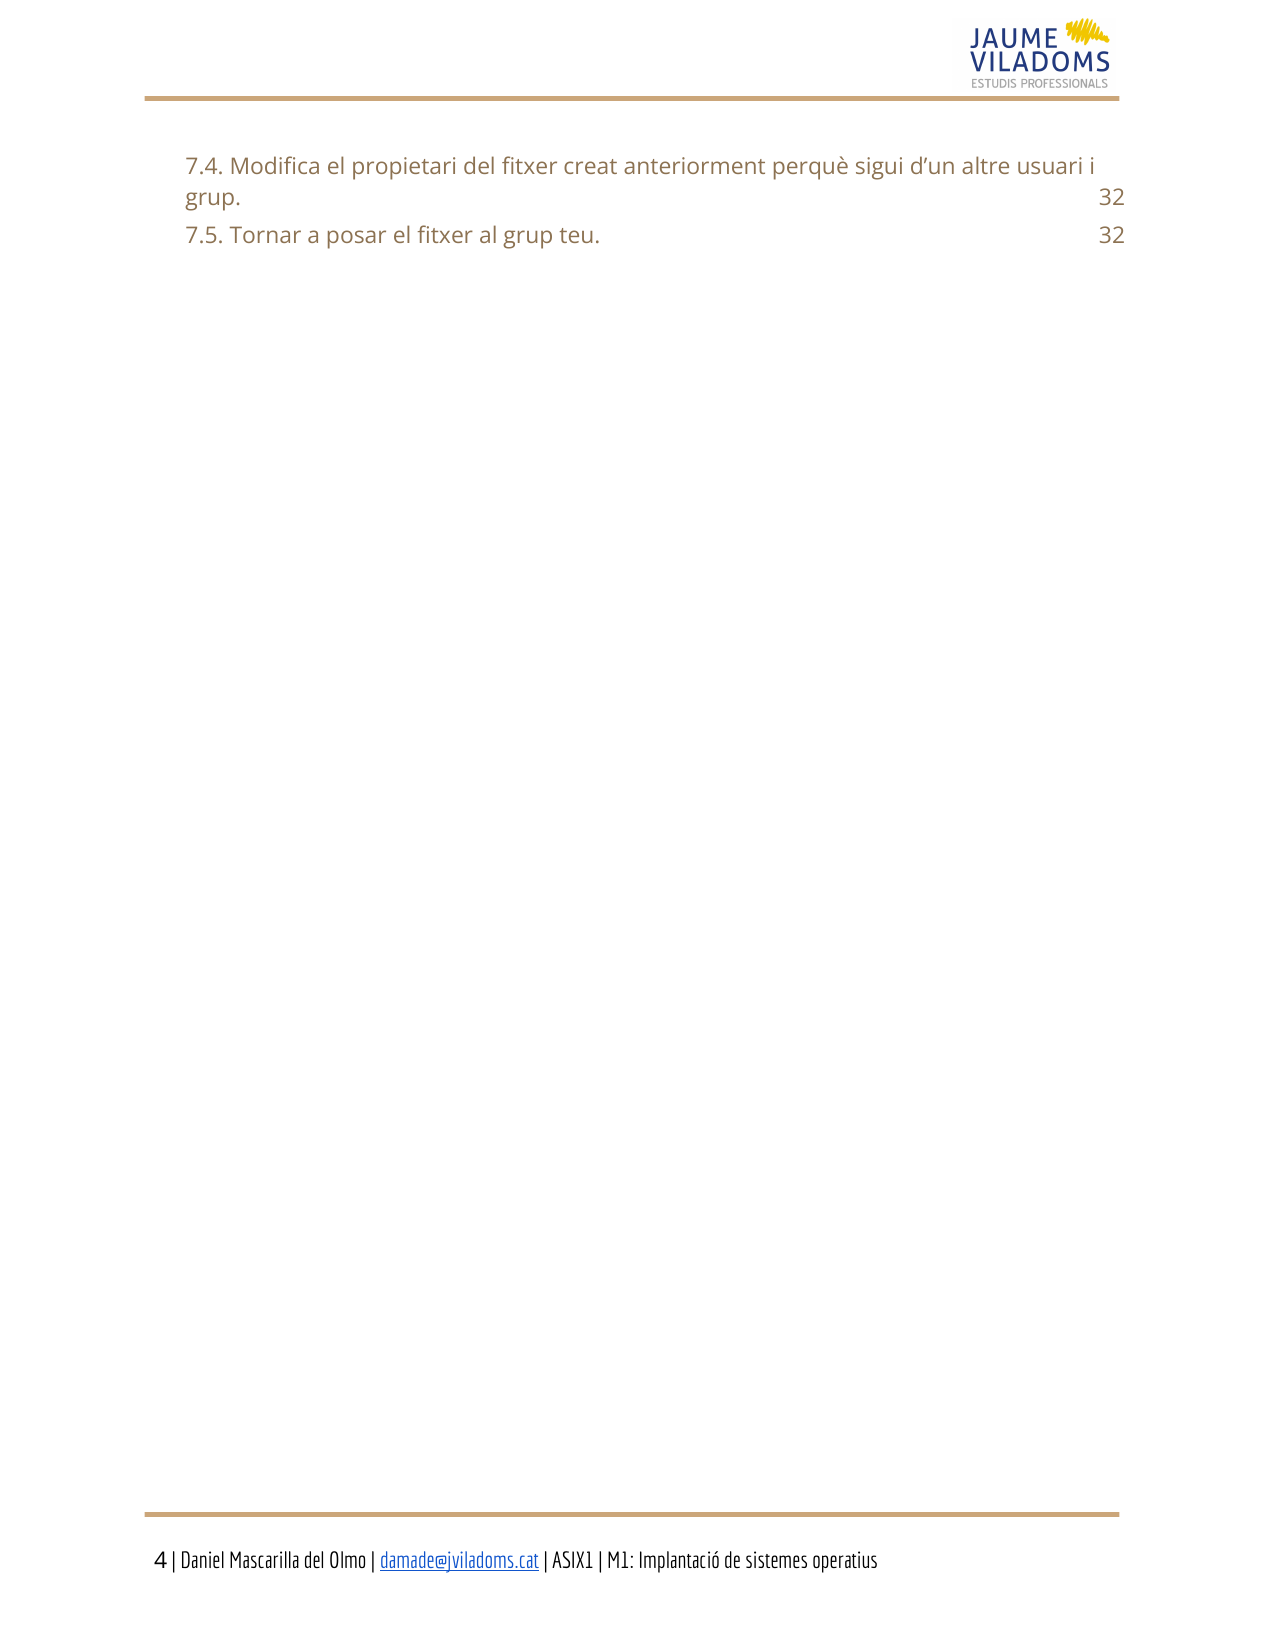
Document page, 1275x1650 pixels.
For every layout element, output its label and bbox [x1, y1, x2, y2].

picture [952, 18, 1117, 92]
picture [144, 96, 1120, 101]
picture [144, 1512, 1120, 1517]
